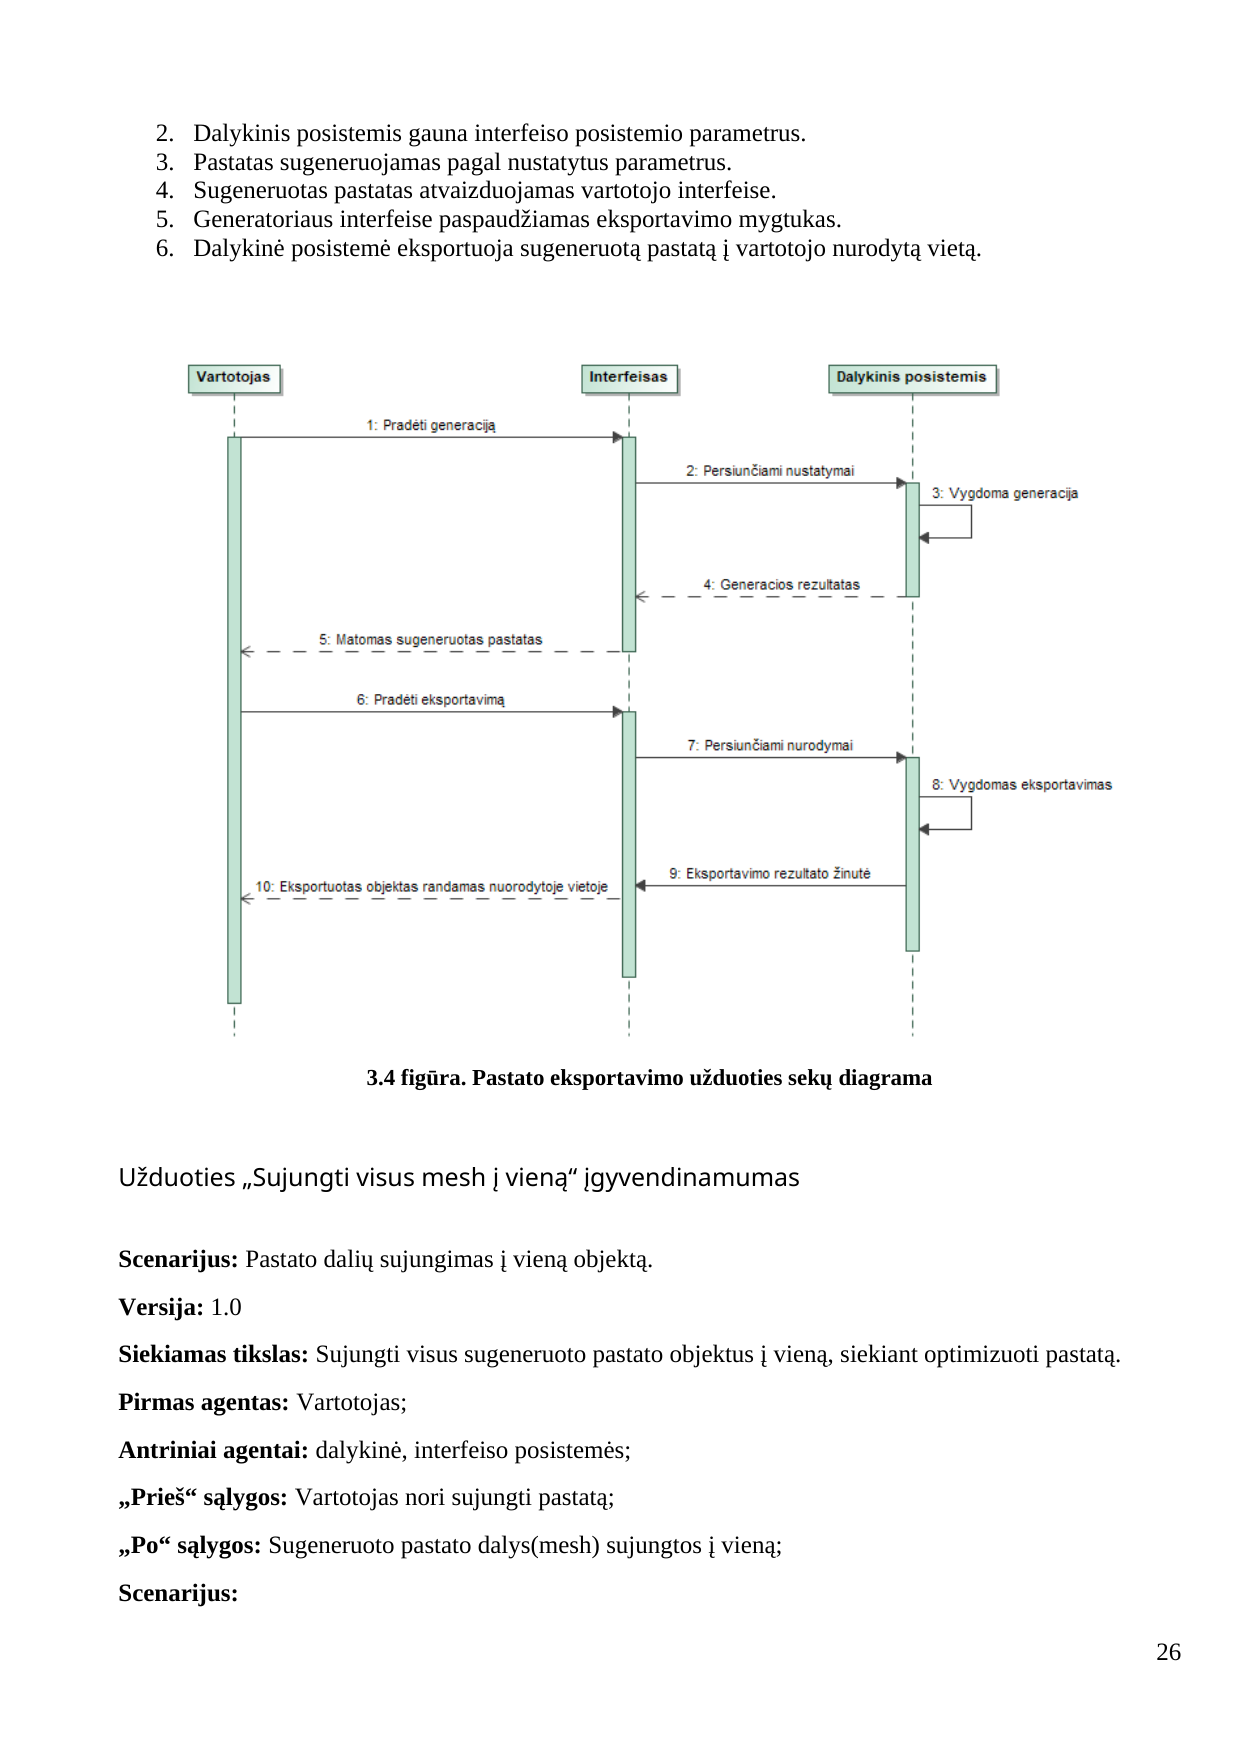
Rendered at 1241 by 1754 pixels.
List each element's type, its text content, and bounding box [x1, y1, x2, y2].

text „Prieš“ sąlygos: Vartotojas nori sujungti pastatą; [118, 1482, 1181, 1511]
text Scenarijus: [118, 1578, 1181, 1607]
list Pastatas sugeneruojamas pagal nustatytus parametrus. [156, 147, 1181, 176]
picture [179, 357, 1120, 1046]
text 3.4 figūra. Pastato eksportavimo užduoties sekų diagrama [118, 1064, 1181, 1091]
text Versija: 1.0 [118, 1292, 1181, 1320]
list Dalykinė posistemė eksportuoja sugeneruotą pastatą į vartotojo nurodytą vietą. [156, 233, 1181, 262]
text „Po“ sąlygos: Sugeneruoto pastato dalys(mesh) sujungtos į vieną; [118, 1530, 1181, 1559]
text Pirmas agentas: Vartotojas; [118, 1387, 1181, 1416]
text Scenarijus: Pastato dalių sujungimas į vieną objektą. [118, 1244, 1181, 1273]
list Sugeneruotas pastatas atvaizduojamas vartotojo interfeise. [156, 176, 1181, 204]
subtitle Užduoties „Sujungti visus mesh į vieną“ įgyvendinamumas [118, 1159, 1181, 1193]
text Siekiamas tikslas: Sujungti visus sugeneruoto pastato objektus į vieną, siekiant optimizuoti pastatą. [118, 1339, 1181, 1368]
list Dalykinis posistemis gauna interfeiso posistemio parametrus. [156, 118, 1181, 147]
text Antriniai agentai: dalykinė, interfeiso posistemės; [118, 1435, 1181, 1463]
list Generatoriaus interfeise paspaudžiamas eksportavimo mygtukas. [156, 204, 1181, 233]
